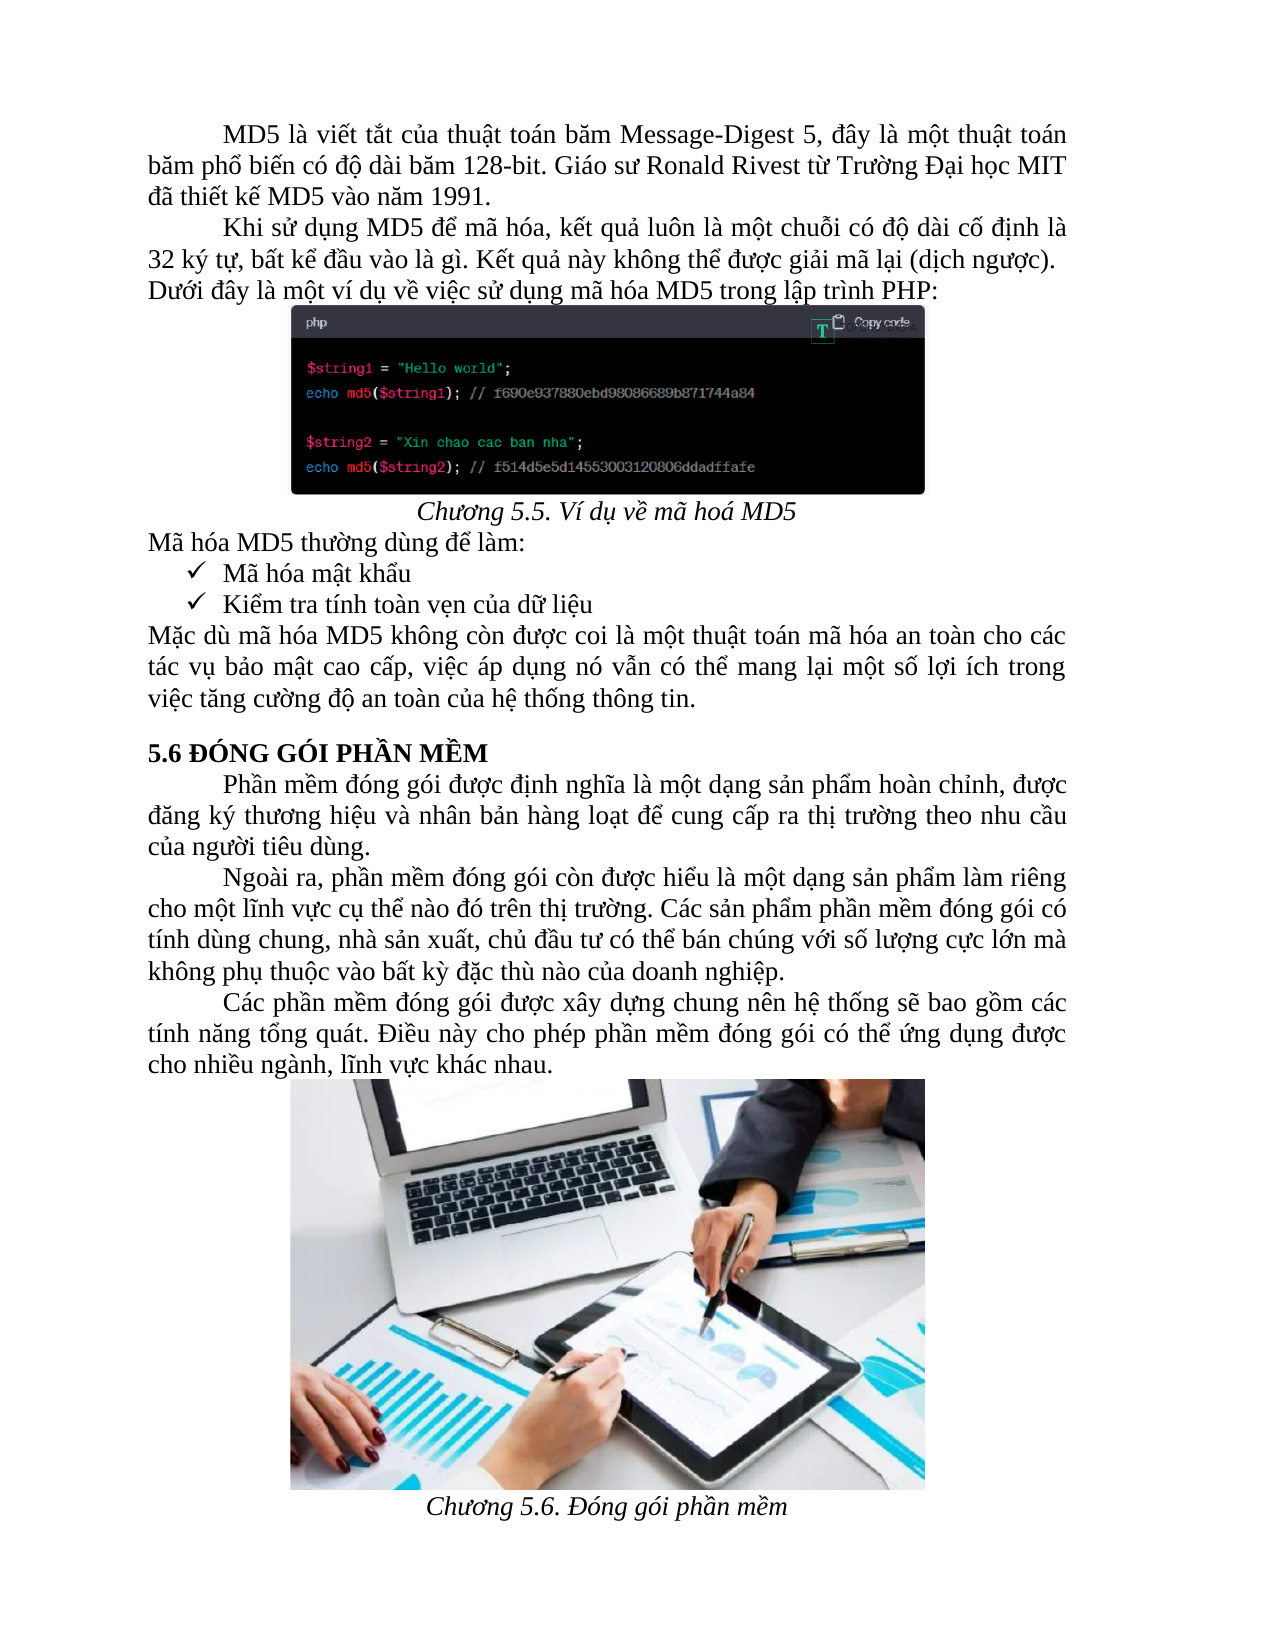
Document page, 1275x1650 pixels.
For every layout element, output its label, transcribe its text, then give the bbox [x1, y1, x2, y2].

text MD5 là viết tắt của thuật toán băm Message-Digest 5, đây là một thuật toán băm phổ biến có độ dài băm 128-bit. Giáo sư Ronald Rivest từ Trường Đại học MIT đã thiết kế MD5 vào năm 1991. [148, 118, 1068, 212]
list Mã hóa mật khẩu [185, 557, 1068, 588]
text Chương 5.6. Đóng gói phần mềm [148, 1489, 1068, 1521]
text 5.6 ĐÓNG GÓI PHẦN MỀM [148, 737, 1058, 768]
text Khi sử dụng MD5 để mã hóa, kết quả luôn là một chuỗi có độ dài cố định là 32 ký tự, bất kể đầu vào là gì. Kết quả này không thể được giải mã lại (dịch ngược). [148, 212, 1068, 274]
text Mã hóa MD5 thường dùng để làm: [148, 526, 1068, 557]
text Ngoài ra, phần mềm đóng gói còn được hiểu là một dạng sản phẩm làm riêng cho một lĩnh vực cụ thể nào đó trên thị trường. Các sản phẩm phần mềm đóng gói có tính dùng chung, nhà sản xuất, chủ đầu tư có thể bán chúng với số lượng cực lớn mà không phụ thuộc vào bất kỳ đặc thù nào của doanh nghiệp. [148, 861, 1068, 986]
text Phần mềm đóng gói được định nghĩa là một dạng sản phẩm hoàn chỉnh, được đăng ký thương hiệu và nhân bản hàng loạt để cung cấp ra thị trường theo nhu cầu của người tiêu dùng. [148, 768, 1068, 861]
text Các phần mềm đóng gói được xây dựng chung nên hệ thống sẽ bao gồm các tính năng tổng quát. Điều này cho phép phần mềm đóng gói có thể ứng dụng được cho nhiều ngành, lĩnh vực khác nhau. [148, 986, 1068, 1079]
list Kiểm tra tính toàn vẹn của dữ liệu [185, 588, 1068, 619]
picture [290, 1079, 926, 1490]
text Dưới đây là một ví dụ về việc sử dụng mã hóa MD5 trong lập trình PHP: [148, 274, 1068, 305]
text Chương 5.5. Ví dụ về mã hoá MD5 [148, 494, 1068, 526]
picture [287, 305, 929, 495]
text Mặc dù mã hóa MD5 không còn được coi là một thuật toán mã hóa an toàn cho các tác vụ bảo mật cao cấp, việc áp dụng nó vẫn có thể mang lại một số lợi ích trong việc tăng cường độ an toàn của hệ thống thông tin. [148, 619, 1068, 713]
